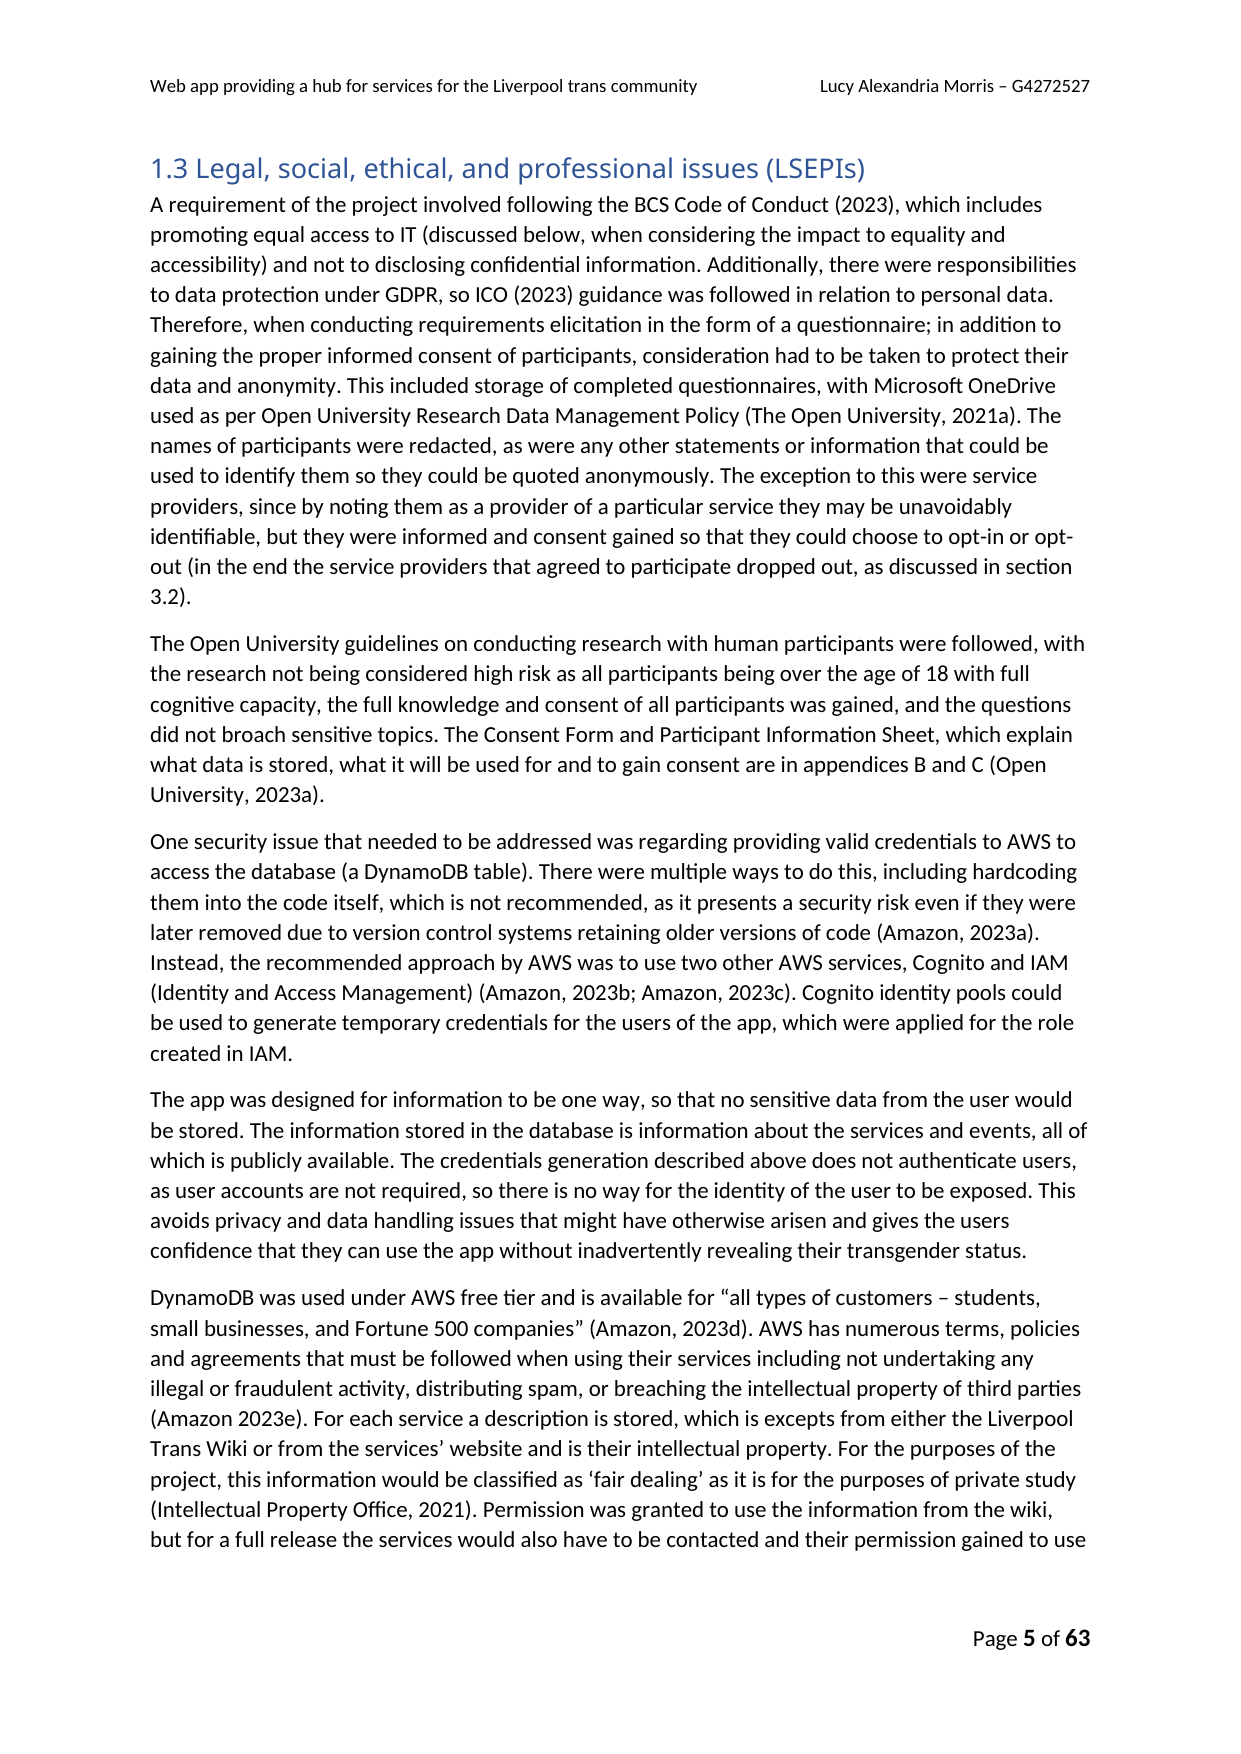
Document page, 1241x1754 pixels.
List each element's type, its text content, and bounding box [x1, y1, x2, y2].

text The app was designed for information to be one way, so that no sensitive data from the user would be stored. The information stored in the database is information about the services and events, all of which is publicly available. The credentials generation described above does not authenticate users, as user accounts are not required, so there is no way for the identity of the user to be exposed. This avoids privacy and data handling issues that might have otherwise arisen and gives the users confidence that they can use the app without inadvertently revealing their transgender status. [150, 1086, 1090, 1265]
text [150, 1283, 1090, 1553]
text A requirement of the project involved following the BCS Code of Conduct (2023), which includes promoting equal access to IT (discussed below, when considering the impact to equality and accessibility) and not to disclosing confidential information. Additionally, there were responsibilities to data protection under GDPR, so ICO (2023) guidance was followed in relation to personal data. Therefore, when conducting requirements elicitation in the form of a questionnaire; in addition to gaining the proper informed consent of participants, consideration had to be taken to protect their data and anonymity. This included storage of completed questionnaires, with Microsoft OneDrive used as per Open University Research Data Management Policy (The Open University, 2021a). The names of participants were redacted, as were any other statements or information that could be used to identify them so they could be quoted anonymously. The exception to this were service providers, since by noting them as a provider of a particular service they may be unavoidably identifiable, but they were informed and consent gained so that they could choose to opt-in or opt-out (in the end the service providers that agreed to participate dropped out, as discussed in section 3.2). [150, 190, 1090, 611]
text One security issue that needed to be addressed was regarding providing valid credentials to AWS to access the database (a DynamoDB table). There were multiple ways to do this, including hardcoding them into the code itself, which is not recommended, as it presents a security risk even if they were later removed due to version control systems retaining older versions of code (Amazon, 2023a). Instead, the recommended approach by AWS was to use two other AWS services, Cognito and IAM (Identity and Access Management) (Amazon, 2023b; Amazon, 2023c). Cognito identity pools could be used to generate temporary credentials for the users of the app, which were applied for the role created in IAM. [150, 827, 1090, 1067]
subtitle 1.3 Legal, social, ethical, and professional issues (LSEPIs) [150, 150, 1090, 187]
text The Open University guidelines on conducting research with human participants were followed, with the research not being considered high risk as all participants being over the age of 18 with full cognitive capacity, the full knowledge and consent of all participants was gained, and the questions did not broach sensitive topics. The Consent Form and Participant Information Sheet, which explain what data is stored, what it will be used for and to gain consent are in appendices B and C (Open University, 2023a). [150, 629, 1090, 808]
